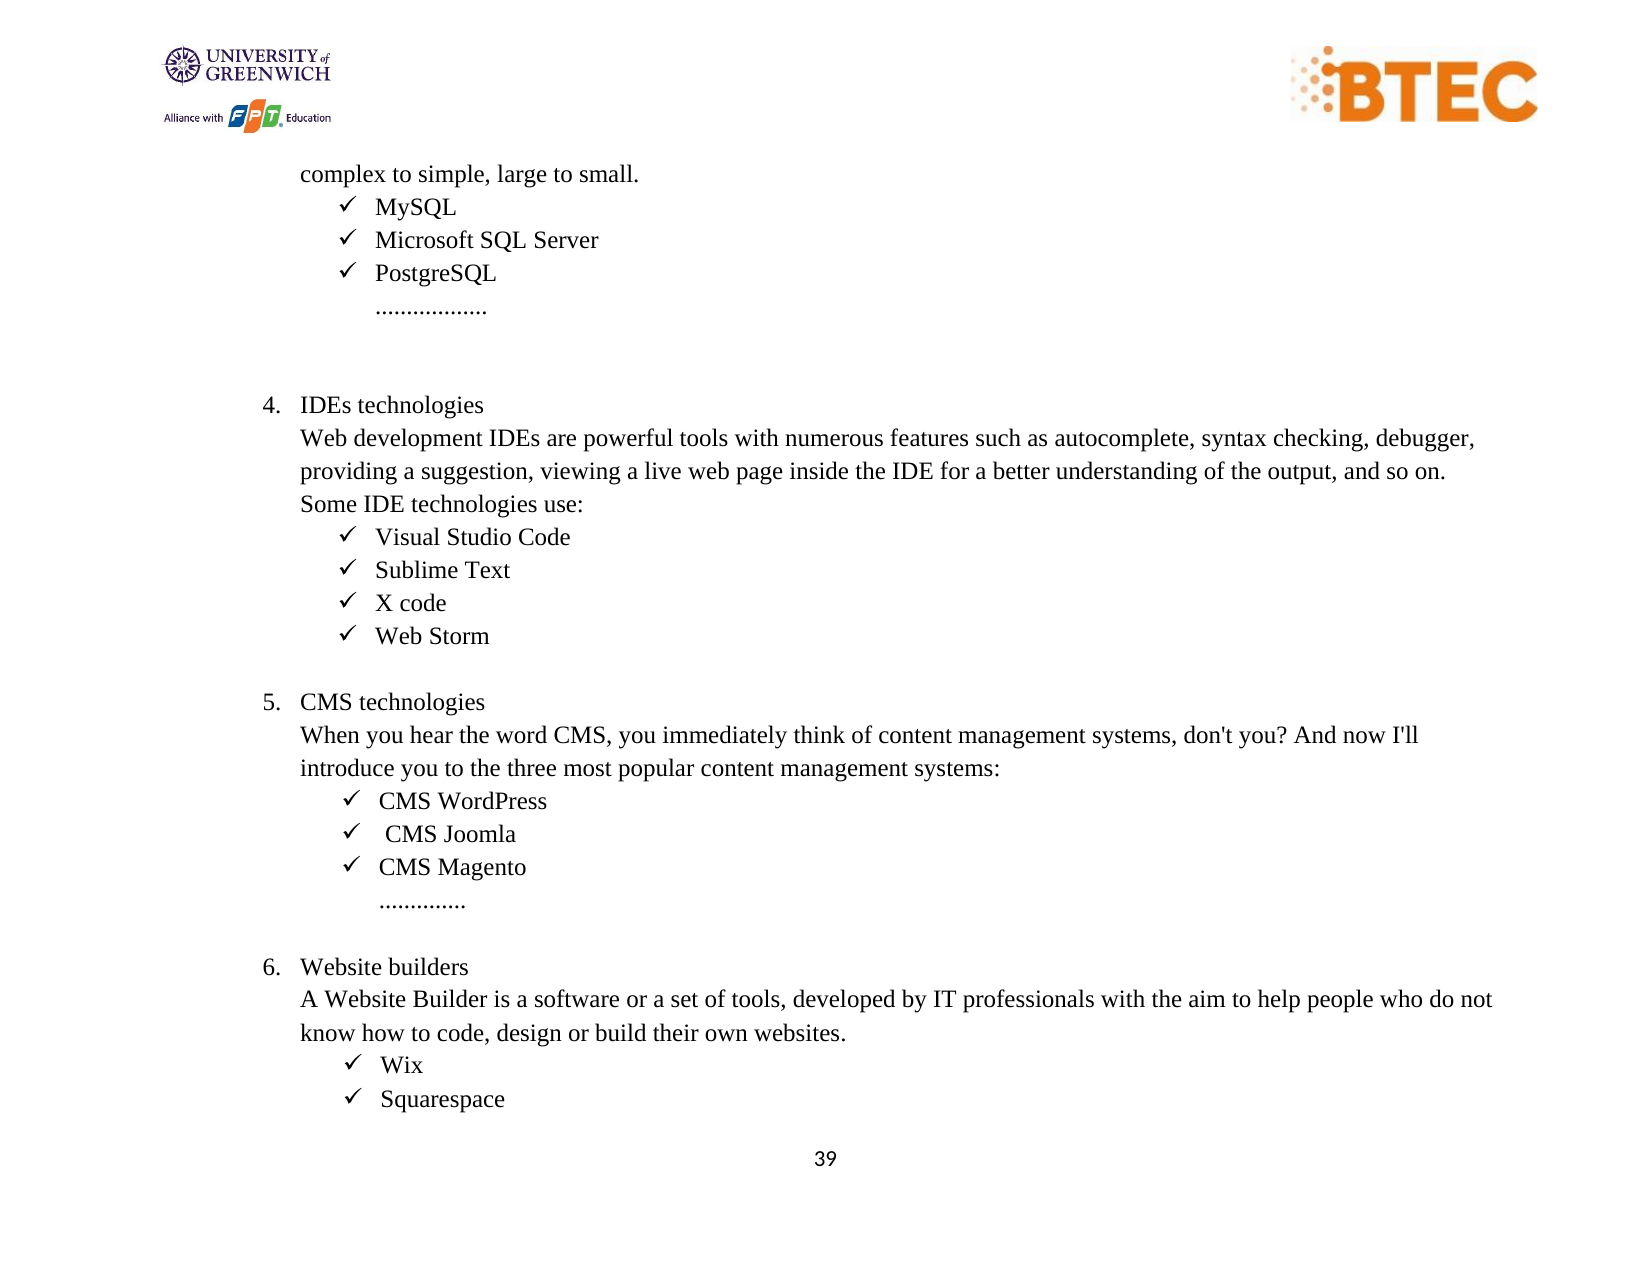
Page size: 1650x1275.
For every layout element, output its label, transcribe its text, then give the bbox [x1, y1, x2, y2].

list Website builders [262, 952, 1500, 980]
list A Website Builder is a software or a set of tools, developed by IT professionals with the aim to help people who do not know how to code, design or build their own websites. [300, 984, 1500, 1046]
list CMS Magento [341, 852, 1500, 881]
list Web development IDEs are powerful tools with numerous features such as autocomplete, syntax checking, debugger, providing a suggestion, viewing a live web page inside the IDE for a better understanding of the output, and so on. [300, 423, 1500, 485]
list CMS Joomla [341, 819, 1500, 848]
list When you hear the word CMS, you immediately think of content management systems, don't you? And now I'll introduce you to the three most popular content management systems: [300, 720, 1500, 782]
list Squarespace [343, 1084, 1500, 1112]
list Sublime Text [337, 555, 1500, 584]
list Wix [343, 1051, 1500, 1079]
list MySQL [337, 192, 1500, 221]
list Web Storm [337, 621, 1500, 650]
list IDEs technologies [262, 390, 1500, 419]
list X code [337, 588, 1500, 617]
list .............. [378, 886, 1500, 914]
list Some IDE technologies use: [300, 489, 1500, 518]
list PostgreSQL [337, 258, 1500, 287]
picture [1290, 46, 1538, 122]
list CMS WordPress [341, 786, 1500, 815]
picture [150, 32, 343, 144]
list Microsoft SQL Server [337, 225, 1500, 254]
list Visual Studio Code [337, 522, 1500, 551]
list CMS technologies [262, 687, 1500, 716]
list .................. [375, 291, 1500, 320]
